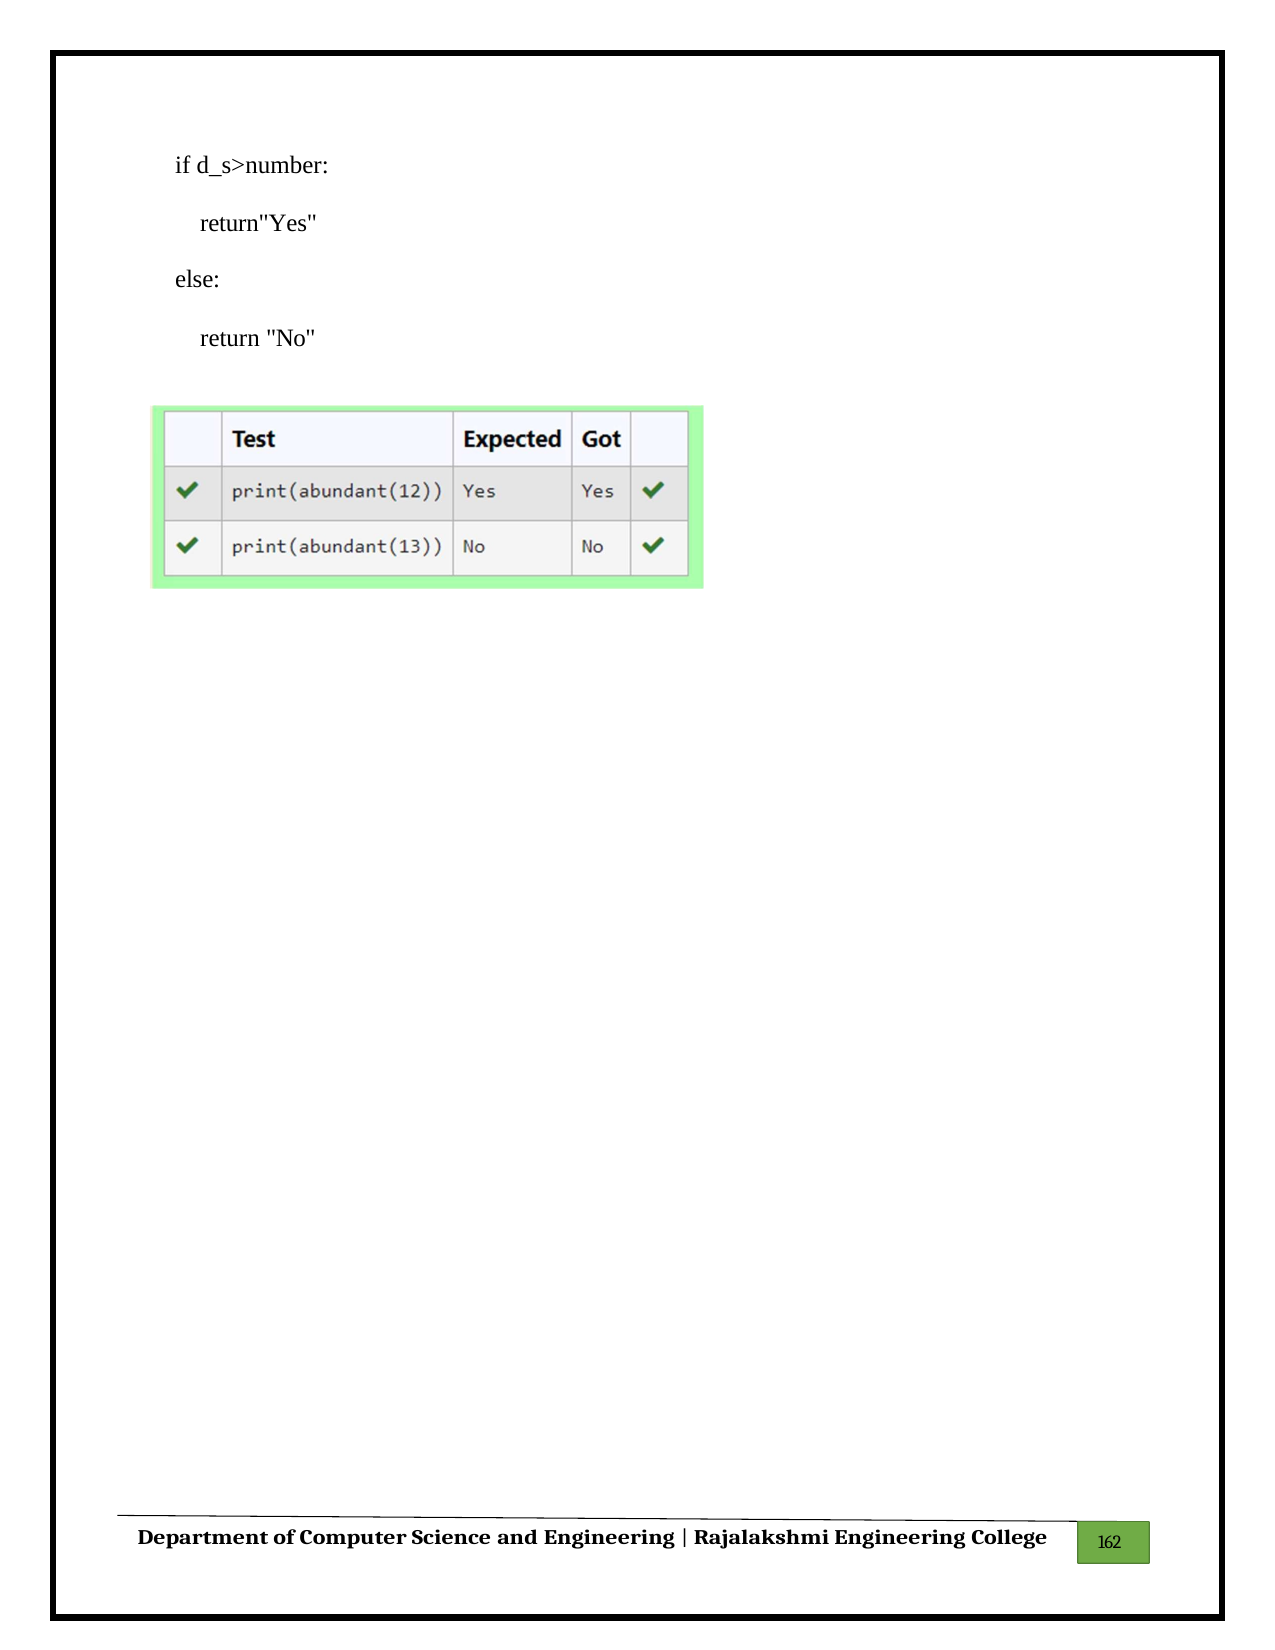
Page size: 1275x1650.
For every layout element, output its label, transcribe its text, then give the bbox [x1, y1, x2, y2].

text return "No" [200, 323, 1206, 352]
picture [149, 405, 704, 589]
text if d_s>number: return"Yes" [175, 150, 329, 236]
text else: [175, 265, 1206, 294]
